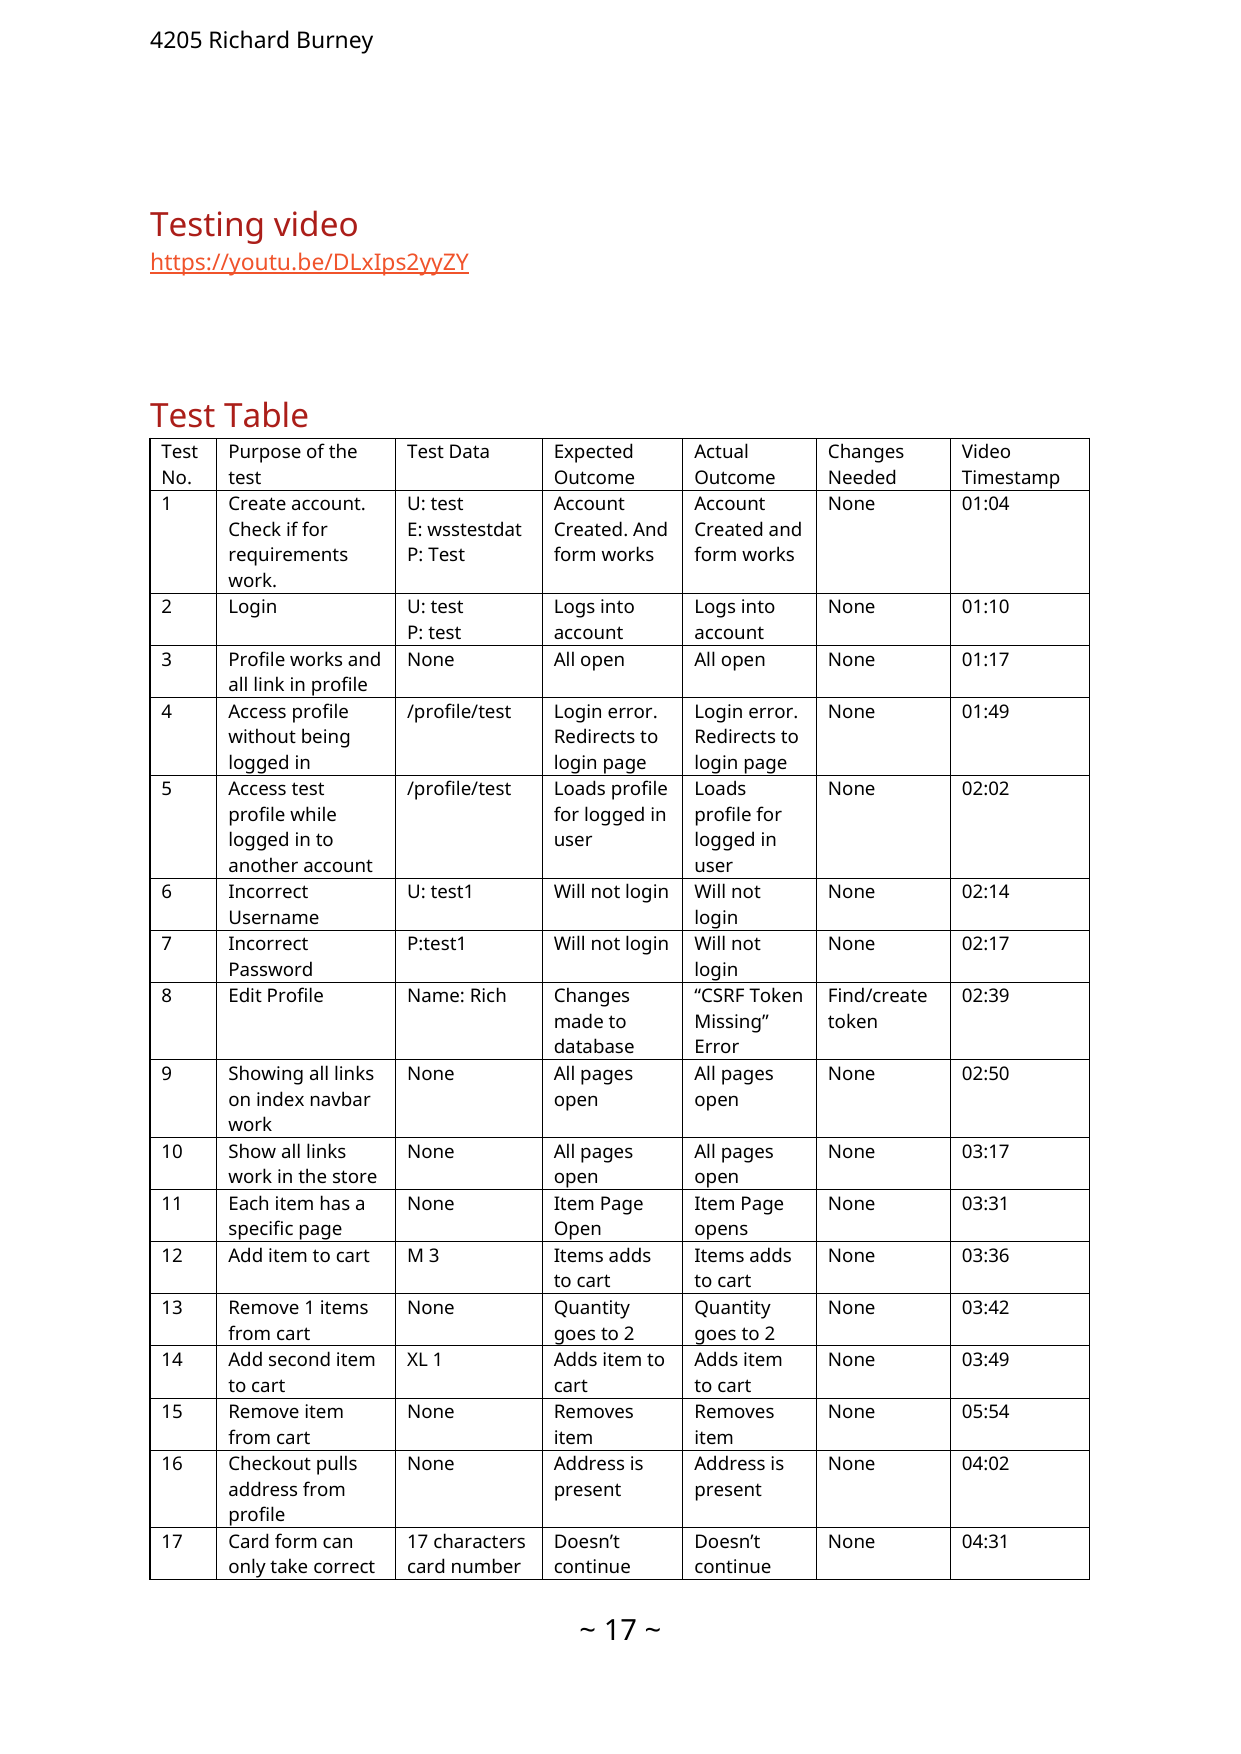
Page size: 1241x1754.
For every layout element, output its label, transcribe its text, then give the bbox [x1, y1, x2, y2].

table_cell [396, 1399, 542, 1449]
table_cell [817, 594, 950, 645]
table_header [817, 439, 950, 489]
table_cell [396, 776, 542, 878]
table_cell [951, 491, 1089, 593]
subtitle Test Table [150, 392, 1090, 437]
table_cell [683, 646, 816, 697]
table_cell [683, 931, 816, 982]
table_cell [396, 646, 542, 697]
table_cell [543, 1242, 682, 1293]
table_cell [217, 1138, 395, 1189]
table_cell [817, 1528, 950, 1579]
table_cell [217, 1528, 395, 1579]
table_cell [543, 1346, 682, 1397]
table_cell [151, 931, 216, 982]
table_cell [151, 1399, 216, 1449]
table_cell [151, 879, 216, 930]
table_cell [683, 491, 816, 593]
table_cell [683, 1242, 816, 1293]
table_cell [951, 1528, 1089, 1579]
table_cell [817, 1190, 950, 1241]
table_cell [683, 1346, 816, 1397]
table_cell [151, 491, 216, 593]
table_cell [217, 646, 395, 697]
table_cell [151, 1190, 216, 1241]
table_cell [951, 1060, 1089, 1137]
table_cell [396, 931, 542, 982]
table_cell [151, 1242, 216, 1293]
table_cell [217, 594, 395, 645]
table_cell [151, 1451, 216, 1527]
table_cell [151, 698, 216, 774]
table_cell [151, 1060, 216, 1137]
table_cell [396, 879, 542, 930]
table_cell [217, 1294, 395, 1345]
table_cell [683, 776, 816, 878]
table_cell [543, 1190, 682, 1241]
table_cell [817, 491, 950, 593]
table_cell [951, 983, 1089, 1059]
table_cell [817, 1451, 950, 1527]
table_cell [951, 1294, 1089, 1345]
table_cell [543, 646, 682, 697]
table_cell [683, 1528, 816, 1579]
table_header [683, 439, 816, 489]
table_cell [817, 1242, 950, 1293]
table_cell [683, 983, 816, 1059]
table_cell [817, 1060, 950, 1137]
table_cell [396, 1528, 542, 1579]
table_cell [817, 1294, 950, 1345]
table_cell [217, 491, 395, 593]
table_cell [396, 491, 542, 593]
text https://youtu.be/DLxIps2yyZY [150, 246, 1090, 277]
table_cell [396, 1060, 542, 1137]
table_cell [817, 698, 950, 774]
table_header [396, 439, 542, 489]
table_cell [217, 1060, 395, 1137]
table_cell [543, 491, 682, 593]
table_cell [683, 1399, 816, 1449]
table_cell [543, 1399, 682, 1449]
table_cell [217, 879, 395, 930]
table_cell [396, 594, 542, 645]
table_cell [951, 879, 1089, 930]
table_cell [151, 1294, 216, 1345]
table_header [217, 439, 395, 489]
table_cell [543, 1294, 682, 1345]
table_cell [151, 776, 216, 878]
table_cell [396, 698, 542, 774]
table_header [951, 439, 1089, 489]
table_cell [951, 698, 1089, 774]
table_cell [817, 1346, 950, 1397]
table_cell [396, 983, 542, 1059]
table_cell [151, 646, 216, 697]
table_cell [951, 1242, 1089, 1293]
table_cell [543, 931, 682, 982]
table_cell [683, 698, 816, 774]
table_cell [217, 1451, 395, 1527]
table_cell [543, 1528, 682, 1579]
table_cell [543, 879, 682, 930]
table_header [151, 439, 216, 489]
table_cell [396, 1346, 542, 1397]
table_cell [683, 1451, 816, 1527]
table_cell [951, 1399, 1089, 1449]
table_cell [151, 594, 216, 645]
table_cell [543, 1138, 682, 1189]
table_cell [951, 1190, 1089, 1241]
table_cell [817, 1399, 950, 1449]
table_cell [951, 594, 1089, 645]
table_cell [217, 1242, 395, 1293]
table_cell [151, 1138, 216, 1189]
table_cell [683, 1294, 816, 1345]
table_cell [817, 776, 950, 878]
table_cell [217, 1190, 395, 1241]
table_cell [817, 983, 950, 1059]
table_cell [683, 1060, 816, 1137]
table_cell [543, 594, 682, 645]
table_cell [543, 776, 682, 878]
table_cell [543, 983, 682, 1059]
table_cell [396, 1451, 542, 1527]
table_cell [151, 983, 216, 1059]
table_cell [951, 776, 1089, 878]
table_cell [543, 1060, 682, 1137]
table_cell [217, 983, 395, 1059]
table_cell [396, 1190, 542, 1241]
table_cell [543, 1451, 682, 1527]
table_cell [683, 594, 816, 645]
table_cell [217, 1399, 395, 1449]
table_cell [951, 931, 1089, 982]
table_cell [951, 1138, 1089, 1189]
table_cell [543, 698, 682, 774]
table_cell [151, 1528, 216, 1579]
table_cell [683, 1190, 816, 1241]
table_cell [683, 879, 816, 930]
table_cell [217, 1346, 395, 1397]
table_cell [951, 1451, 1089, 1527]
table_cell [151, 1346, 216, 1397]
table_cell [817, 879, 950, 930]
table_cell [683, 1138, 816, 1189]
subtitle Testing video [150, 200, 1090, 246]
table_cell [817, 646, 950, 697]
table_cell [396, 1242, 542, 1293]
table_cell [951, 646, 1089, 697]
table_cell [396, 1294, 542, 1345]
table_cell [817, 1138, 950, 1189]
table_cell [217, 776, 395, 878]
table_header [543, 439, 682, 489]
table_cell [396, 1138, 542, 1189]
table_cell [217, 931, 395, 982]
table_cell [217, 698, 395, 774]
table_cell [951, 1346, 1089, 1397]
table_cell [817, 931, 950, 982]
